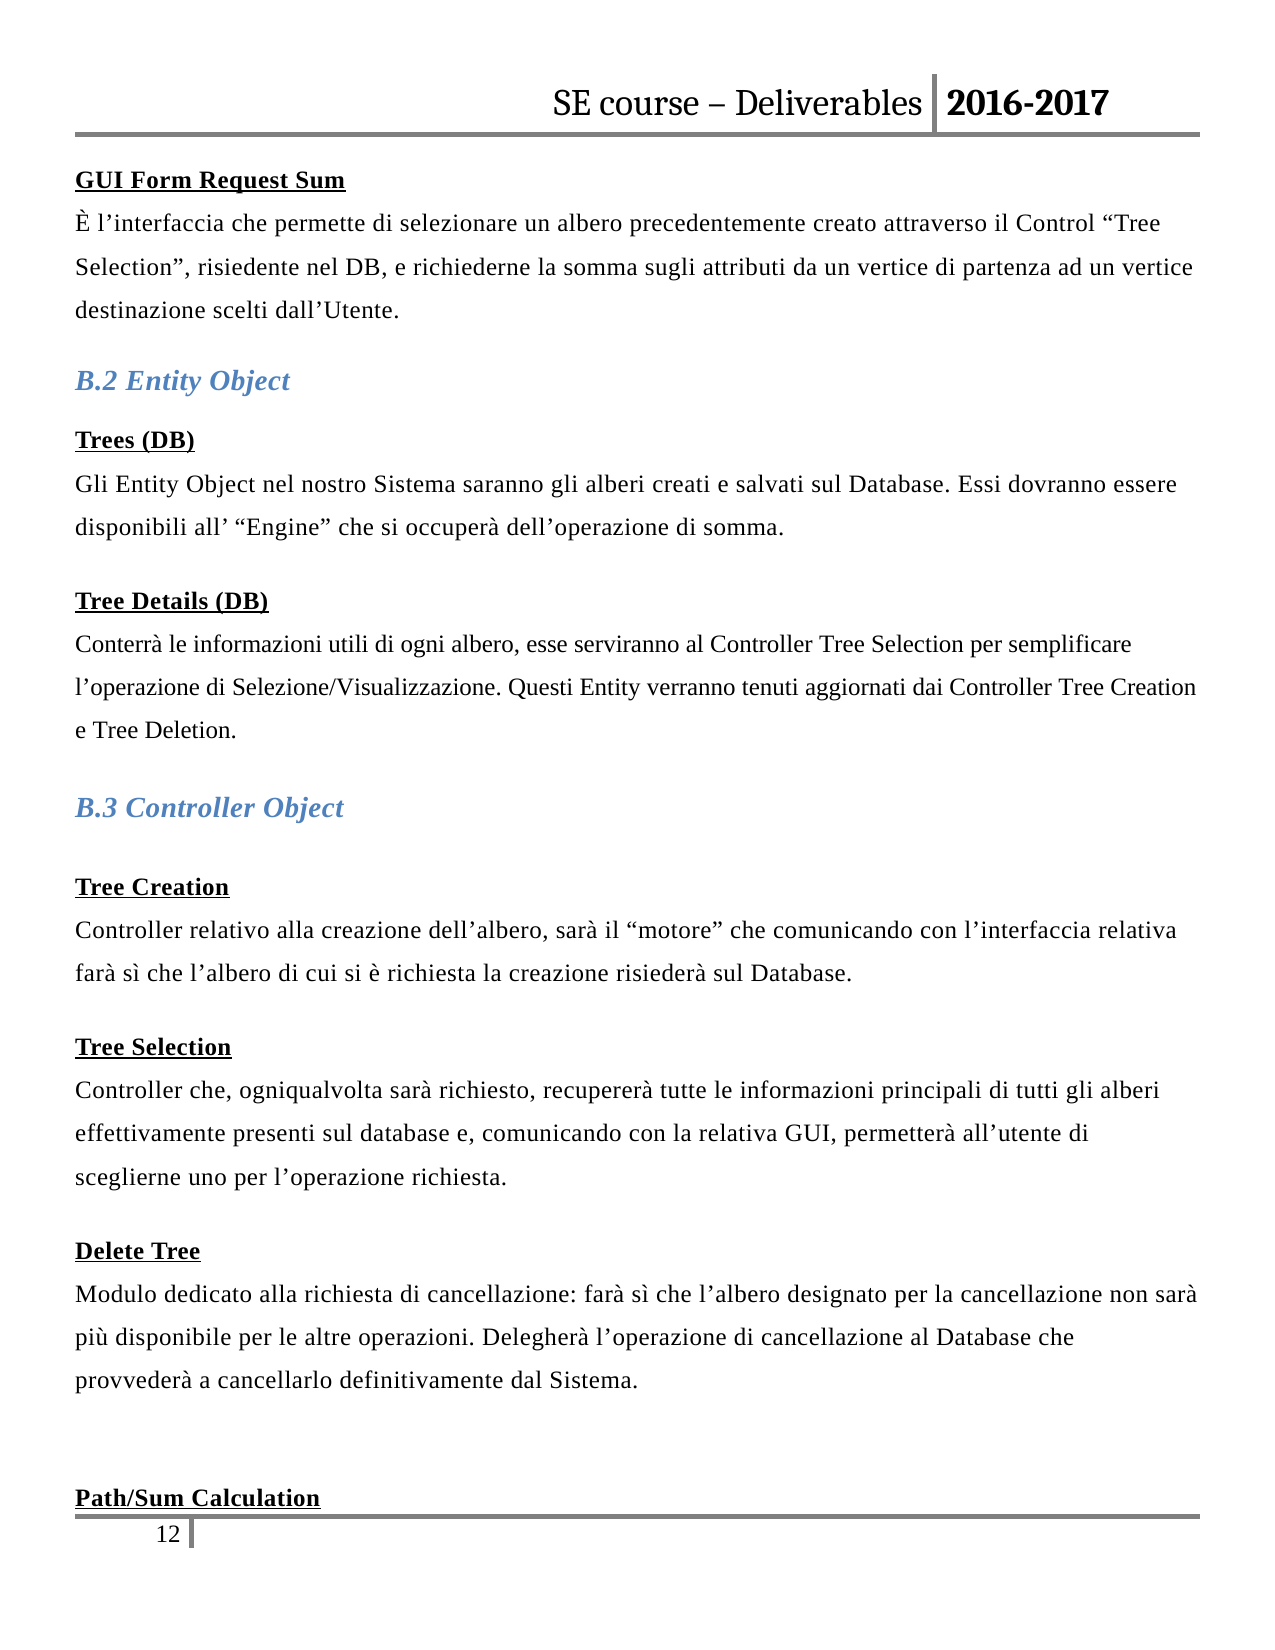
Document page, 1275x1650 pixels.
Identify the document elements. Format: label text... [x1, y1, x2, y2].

text Path/Sum Calculation [75, 1483, 1200, 1512]
text È l’interfaccia che permette di selezionare un albero precedentemente creato attraverso il Control “Tree Selection”, risiedente nel DB, e richiederne la somma sugli attributi da un vertice di partenza ad un vertice destinazione scelti dall’Utente. [75, 208, 1200, 323]
text B.2 Entity Object [75, 363, 1200, 396]
text Controller che, ogniqualvolta sarà richiesto, recupererà tutte le informazioni principali di tutti gli alberi effettivamente presenti sul database e, comunicando con la relativa GUI, permetterà all’utente di sceglierne uno per l’operazione richiesta. [75, 1075, 1200, 1190]
text Tree Details (DB) [75, 586, 1200, 615]
text Trees (DB) [75, 426, 1200, 454]
text Delete Tree [75, 1236, 1200, 1265]
text Tree Creation [75, 872, 1200, 900]
text Controller relativo alla creazione dell’albero, sarà il “motore” che comunicando con l’interfaccia relativa farà sì che l’albero di cui si è richiesta la creazione risiederà sul Database. [75, 915, 1200, 987]
text B.3 Controller Object [75, 790, 1200, 823]
text GUI Form Request Sum [75, 165, 1200, 194]
text Conterrà le informazioni utili di ogni albero, esse serviranno al Controller Tree Selection per semplificare l’operazione di Selezione/Visualizzazione. Questi Entity verranno tenuti aggiornati dai Controller Tree Creation e Tree Deletion. [75, 629, 1200, 744]
text Tree Selection [75, 1032, 1200, 1061]
text Modulo dedicato alla richiesta di cancellazione: farà sì che l’albero designato per la cancellazione non sarà più disponibile per le altre operazioni. Delegherà l’operazione di cancellazione al Database che provvederà a cancellarlo definitivamente dal Sistema. [75, 1279, 1200, 1394]
text Gli Entity Object nel nostro Sistema saranno gli alberi creati e salvati sul Database. Essi dovranno essere disponibili all’ “Engine” che si occuperà dell’operazione di somma. [75, 469, 1200, 541]
